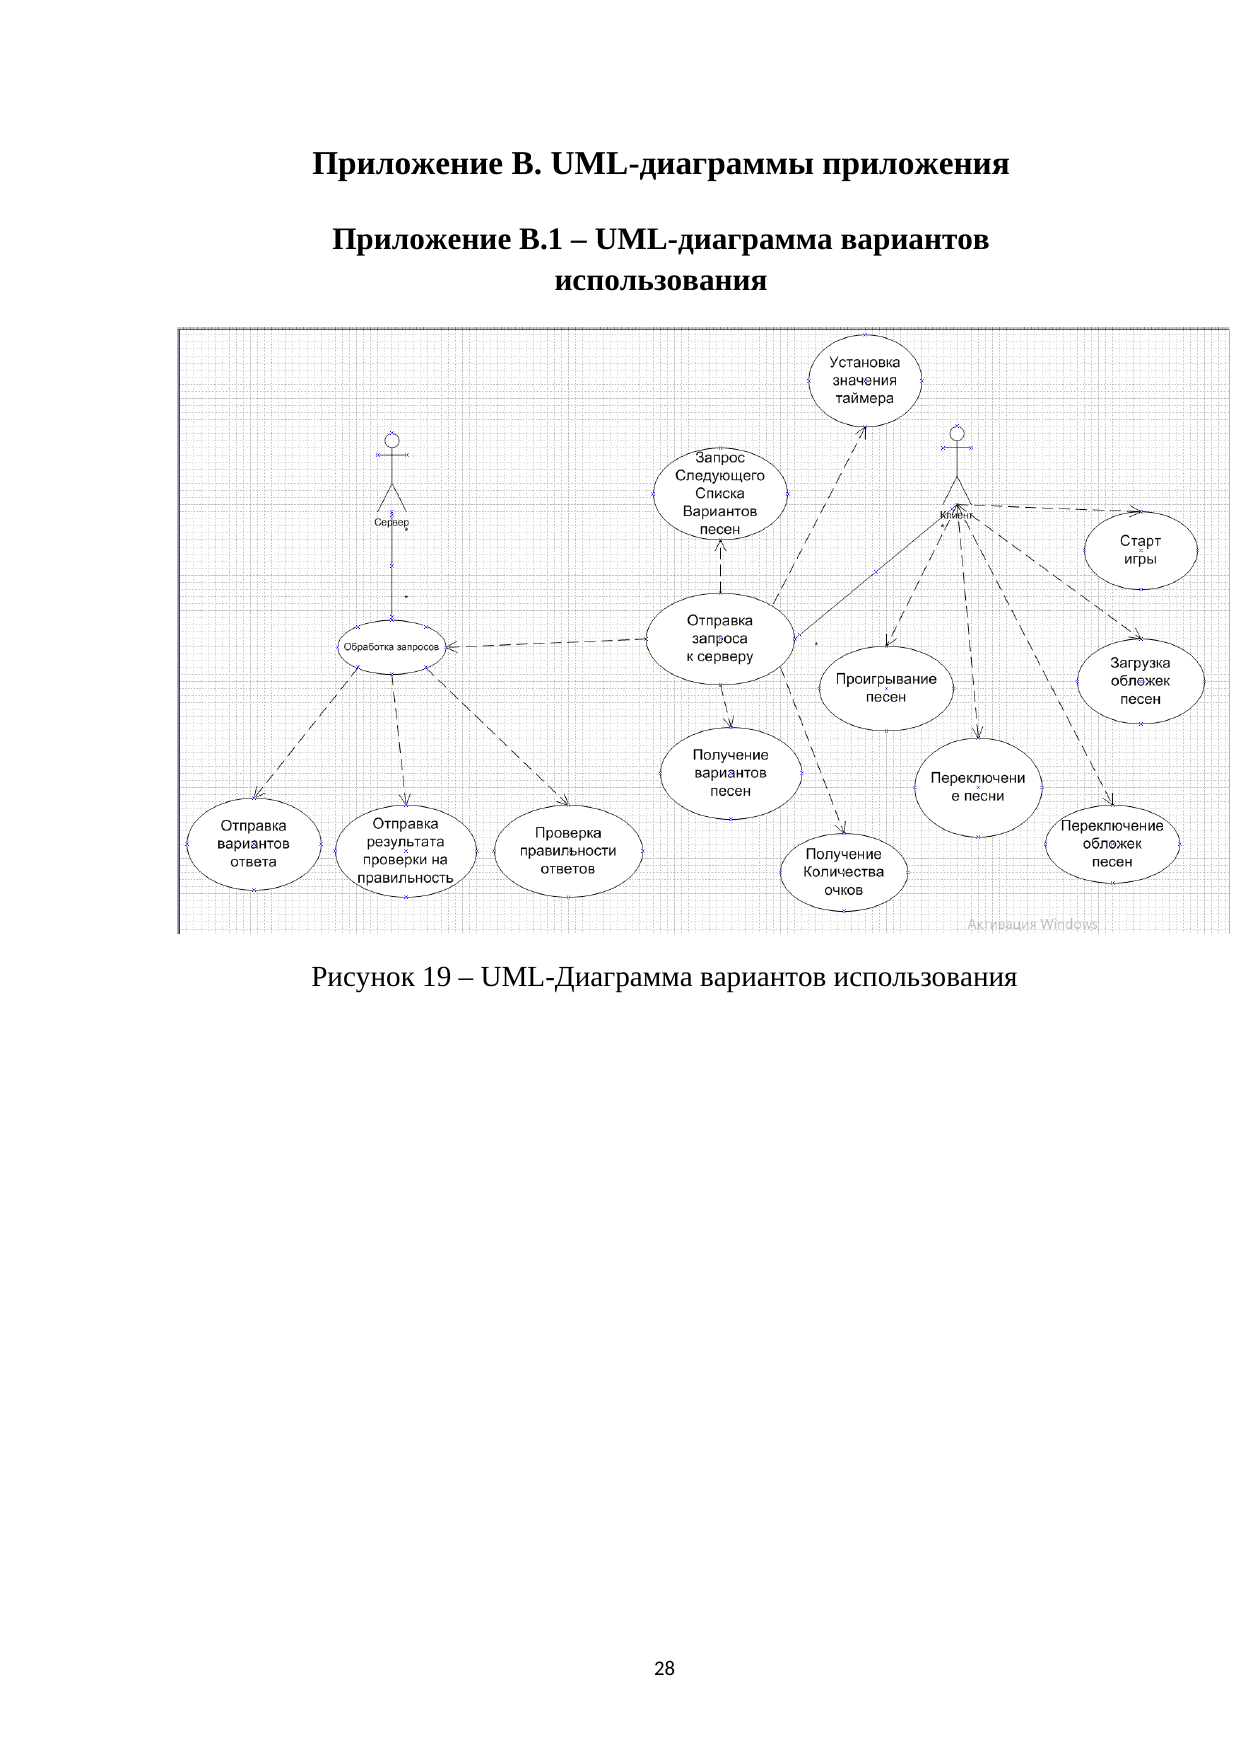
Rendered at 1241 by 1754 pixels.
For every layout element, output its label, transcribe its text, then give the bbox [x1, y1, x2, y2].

picture [177, 327, 1230, 934]
text Приложение В.1 – UML-диаграмма вариантов использования [244, 220, 1078, 297]
text Рисунок 19 – UML-Диаграмма вариантов использования [177, 959, 1152, 992]
text Приложение В. UML-диаграммы приложения [244, 143, 1078, 182]
